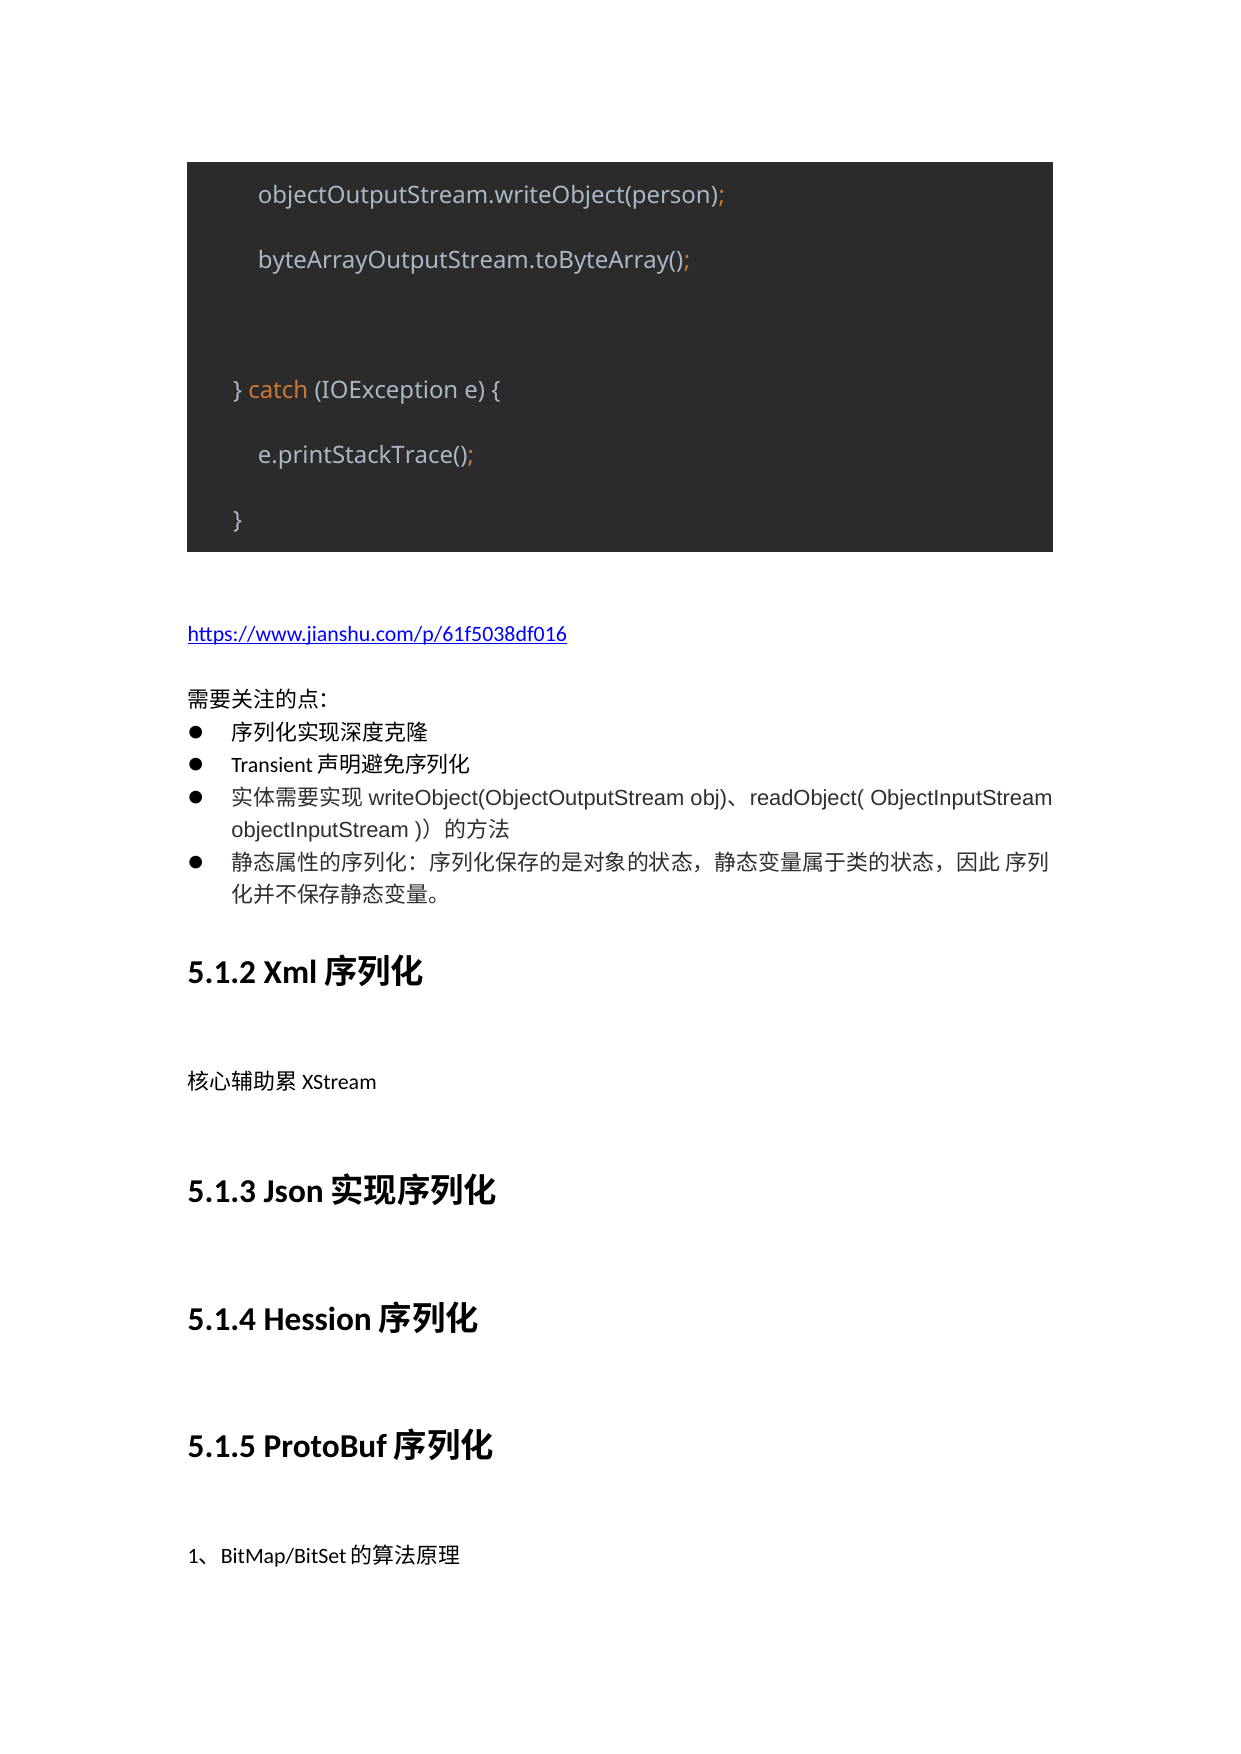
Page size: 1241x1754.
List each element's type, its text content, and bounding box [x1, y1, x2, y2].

subtitle 5.1.2 Xml序列化 [187, 937, 1053, 1002]
list 静态属性的序列化：序列化保存的是对象的状态，静态变量属于类的状态，因此 序列化并不保存静态变量。 [187, 844, 1053, 909]
text 核心辅助累 XStream [187, 1064, 1053, 1096]
text 需要关注的点： [187, 682, 1053, 714]
subtitle 5.1.3 Json实现序列化 [187, 1156, 1053, 1221]
subtitle 5.1.5 ProtoBuf序列化 [187, 1410, 1053, 1475]
list 序列化实现深度克隆 [187, 714, 1053, 747]
subtitle 5.1.4 Hession序列化 [187, 1283, 1053, 1348]
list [187, 162, 1053, 552]
list 实体需要实现writeObject(ObjectOutputStream obj)、readObject( ObjectInputStream objectInputStream )）的方法 [187, 779, 1053, 844]
text 1、BitMap/BitSet的算法原理 [187, 1537, 1053, 1570]
text https://www.jianshu.com/p/61f5038df016 [187, 617, 1053, 649]
list Transient声明避免序列化 [187, 747, 1053, 779]
